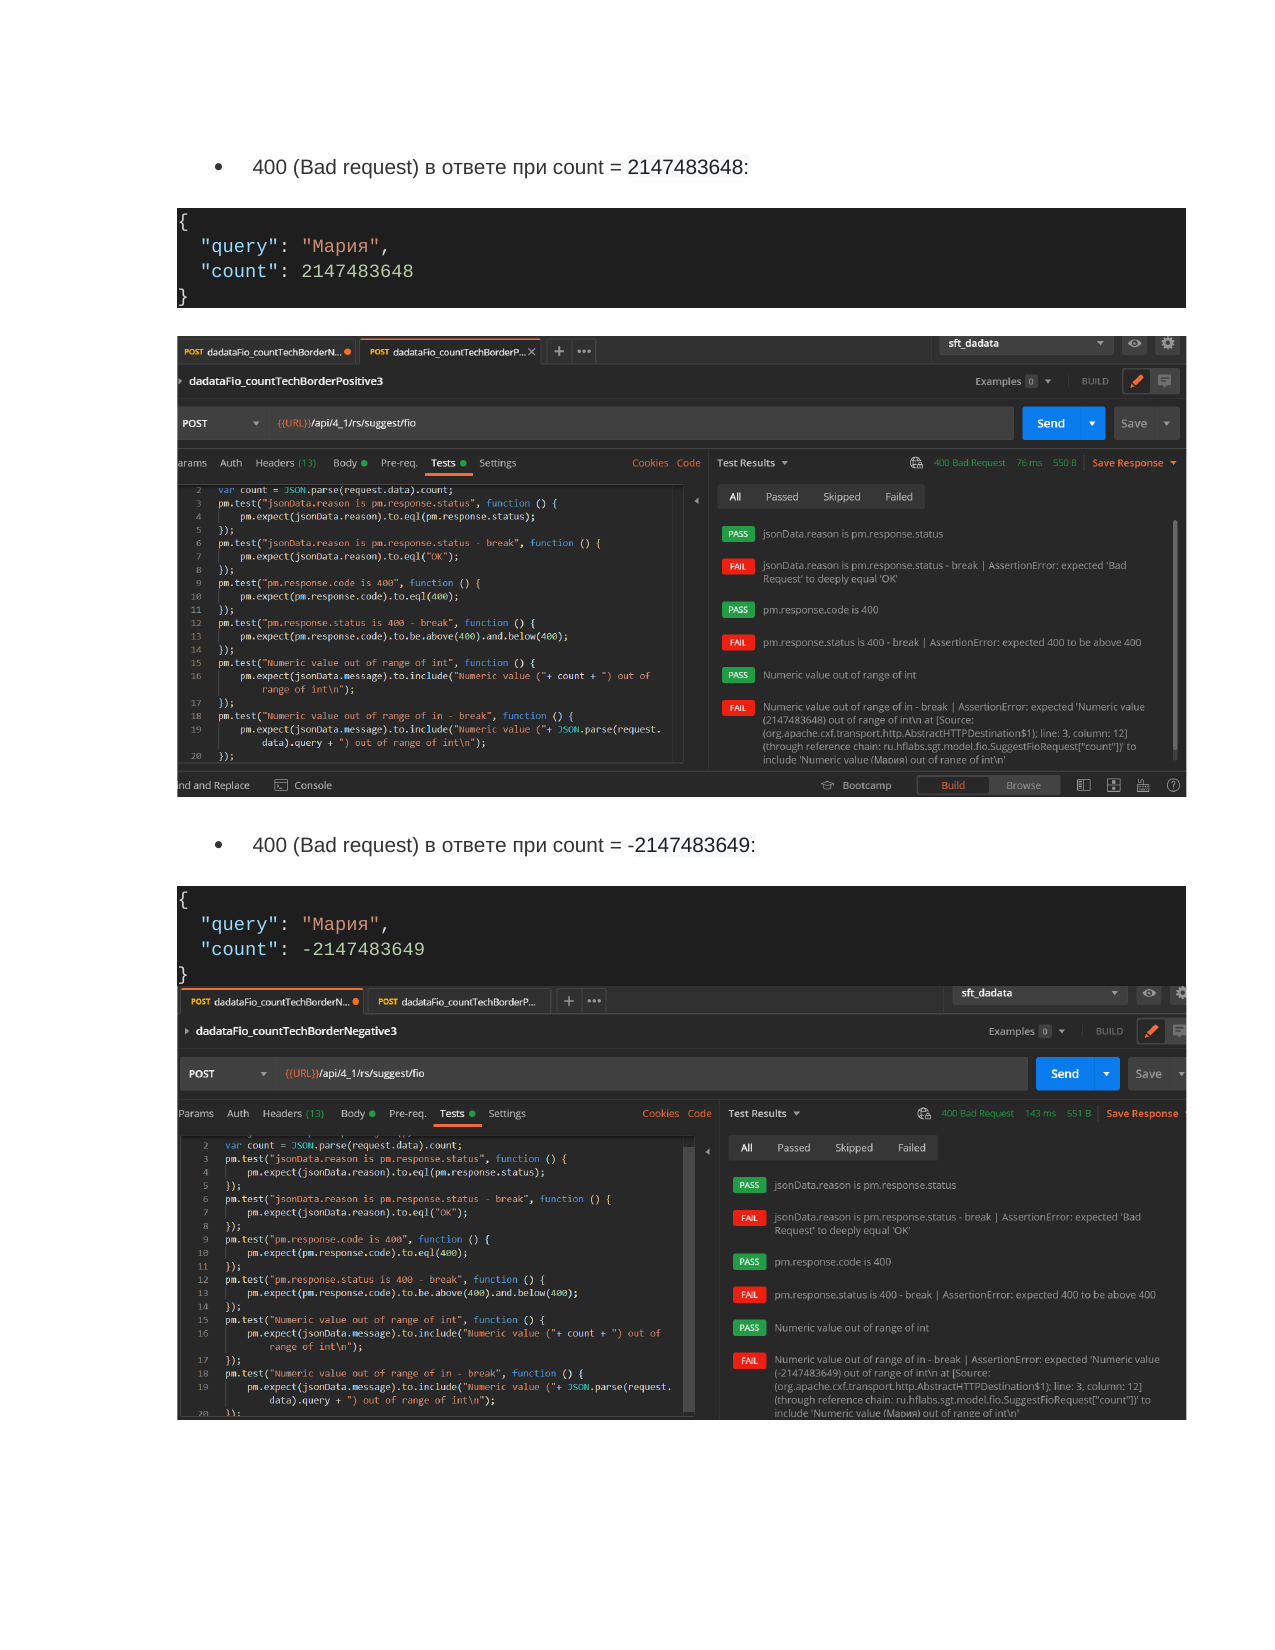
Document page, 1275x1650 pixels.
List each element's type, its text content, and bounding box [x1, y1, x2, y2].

picture [177, 336, 1187, 797]
text { [177, 886, 1186, 911]
text } [177, 961, 1186, 986]
text "count": -2147483649 [177, 936, 1186, 961]
picture [177, 986, 1187, 1420]
list 400 (Bad request) в ответе при count = -2147483649: [215, 826, 1186, 857]
list 400 (Bad request) в ответе при count = 2147483648: [215, 147, 1186, 178]
text "count": 2147483648 [177, 258, 1186, 283]
text "query": "Мария", [177, 233, 1186, 258]
text { [177, 208, 1186, 233]
text } [177, 283, 1186, 308]
text "query": "Мария", [177, 911, 1186, 936]
